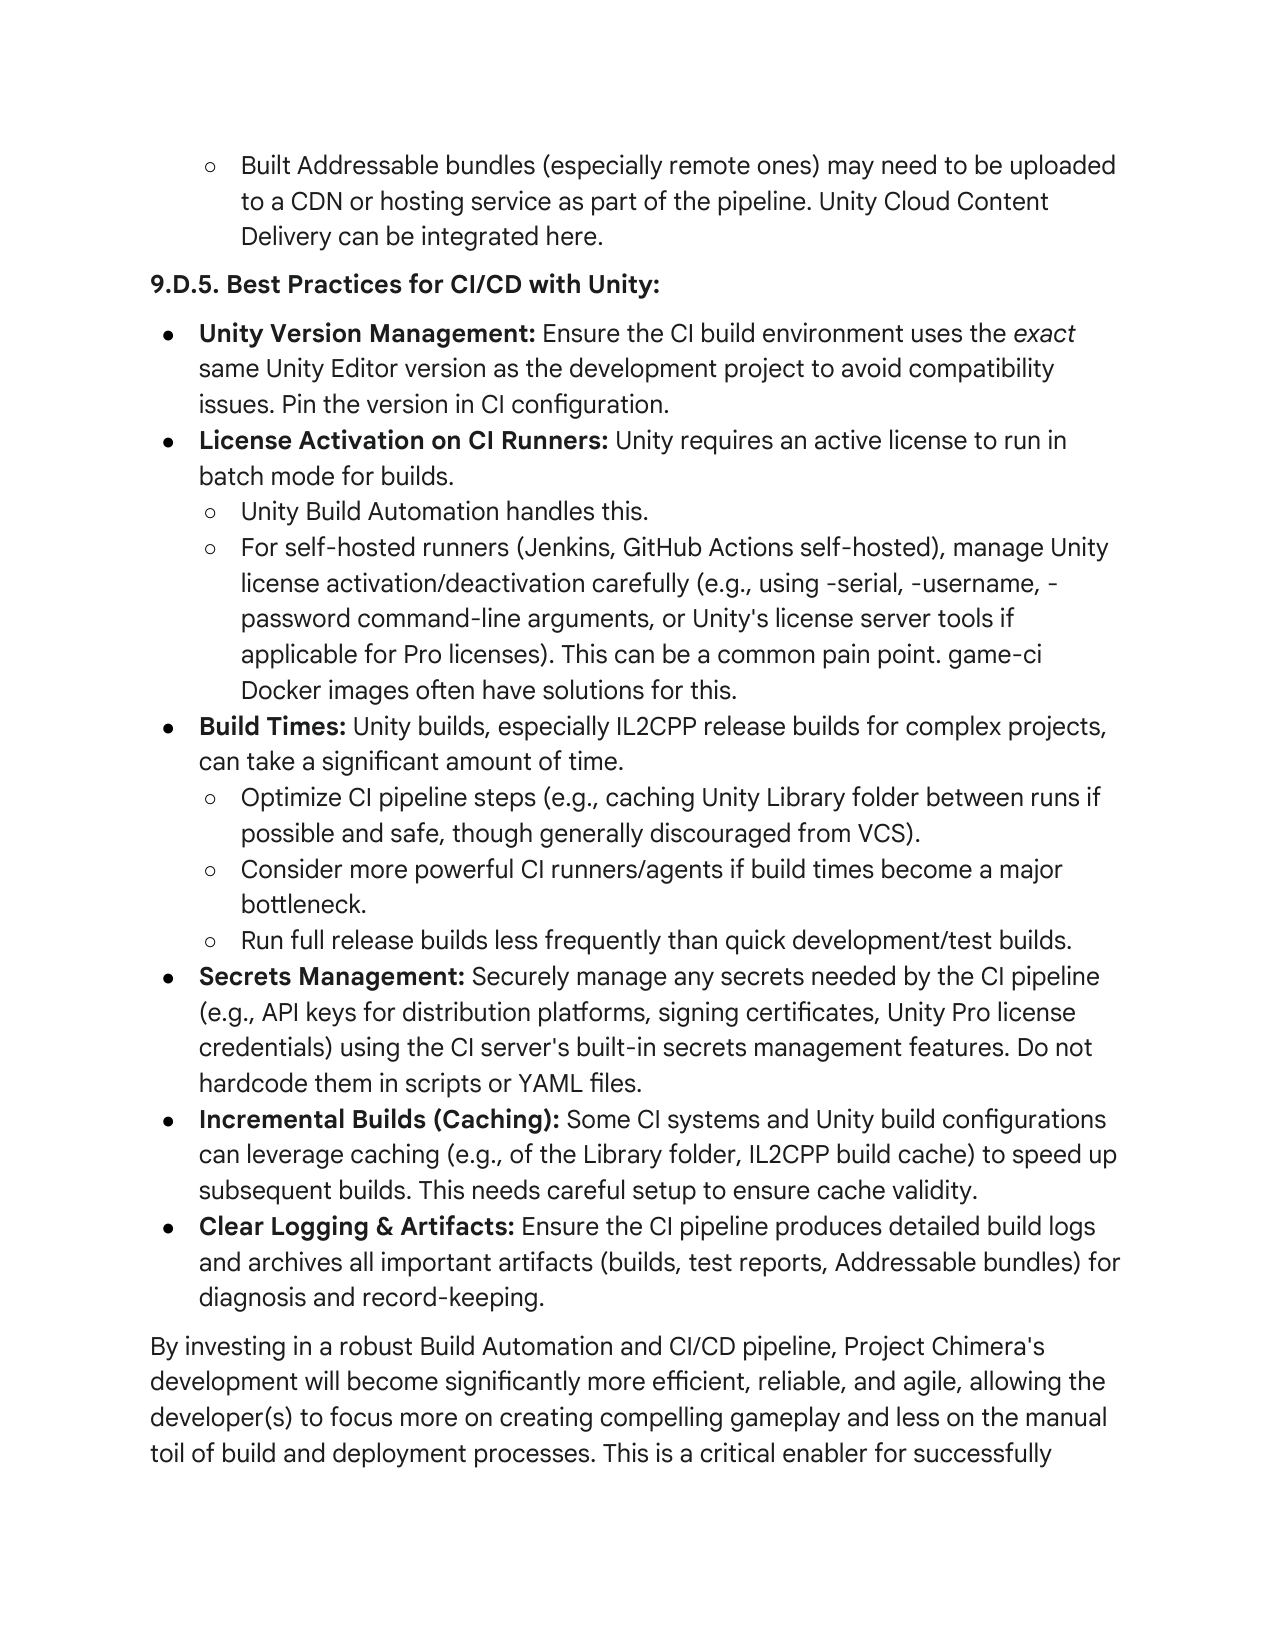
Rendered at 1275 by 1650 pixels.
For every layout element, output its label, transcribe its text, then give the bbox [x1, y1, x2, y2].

list Secrets Management: Securely manage any secrets needed by the CI pipeline (e.g., API keys for distribution platforms, signing certificates, Unity Pro license credentials) using the CI server's built-in secrets management features. Do not hardcode them in scripts or YAML files. [161, 961, 1125, 1099]
list Build Times: Unity builds, especially IL2CPP release builds for complex projects, can take a significant amount of time. [161, 711, 1125, 778]
list Built Addressable bundles (especially remote ones) may need to be uploaded to a CDN or hosting service as part of the pipeline. Unity Cloud Content Delivery can be integrated here. [203, 150, 1125, 253]
list Unity Version Management: Ensure the CI build environment uses the exact same Unity Editor version as the development project to avoid compatibility issues. Pin the version in CI configuration. [161, 318, 1125, 421]
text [150, 1331, 1125, 1469]
list License Activation on CI Runners: Unity requires an active license to run in batch mode for builds. [161, 425, 1125, 492]
list For self-hosted runners (Jenkins, GitHub Actions self-hosted), manage Unity license activation/deactivation carefully (e.g., using -serial, -username, -password command-line arguments, or Unity's license server tools if applicable for Pro licenses). This can be a common pain point. game-ci Docker images often have solutions for this. [203, 532, 1125, 707]
list Unity Build Automation handles this. [203, 497, 1125, 528]
list Consider more powerful CI runners/agents if build times become a major bottleneck. [203, 854, 1125, 921]
list Optimize CI pipeline steps (e.g., caching Unity Library folder between runs if possible and safe, though generally discouraged from VCS). [203, 782, 1125, 849]
list Clear Logging & Artifacts: Ensure the CI pipeline produces detailed build logs and archives all important artifacts (builds, test reports, Addressable bundles) for diagnosis and record-keeping. [161, 1211, 1125, 1314]
list Run full release builds less frequently than quick development/test builds. [203, 925, 1125, 957]
text 9.D.5. Best Practices for CI/CD with Unity: [150, 270, 1125, 301]
list Incremental Builds (Caching): Some CI systems and Unity build configurations can leverage caching (e.g., of the Library folder, IL2CPP build cache) to speed up subsequent builds. This needs careful setup to ensure cache validity. [161, 1104, 1125, 1207]
